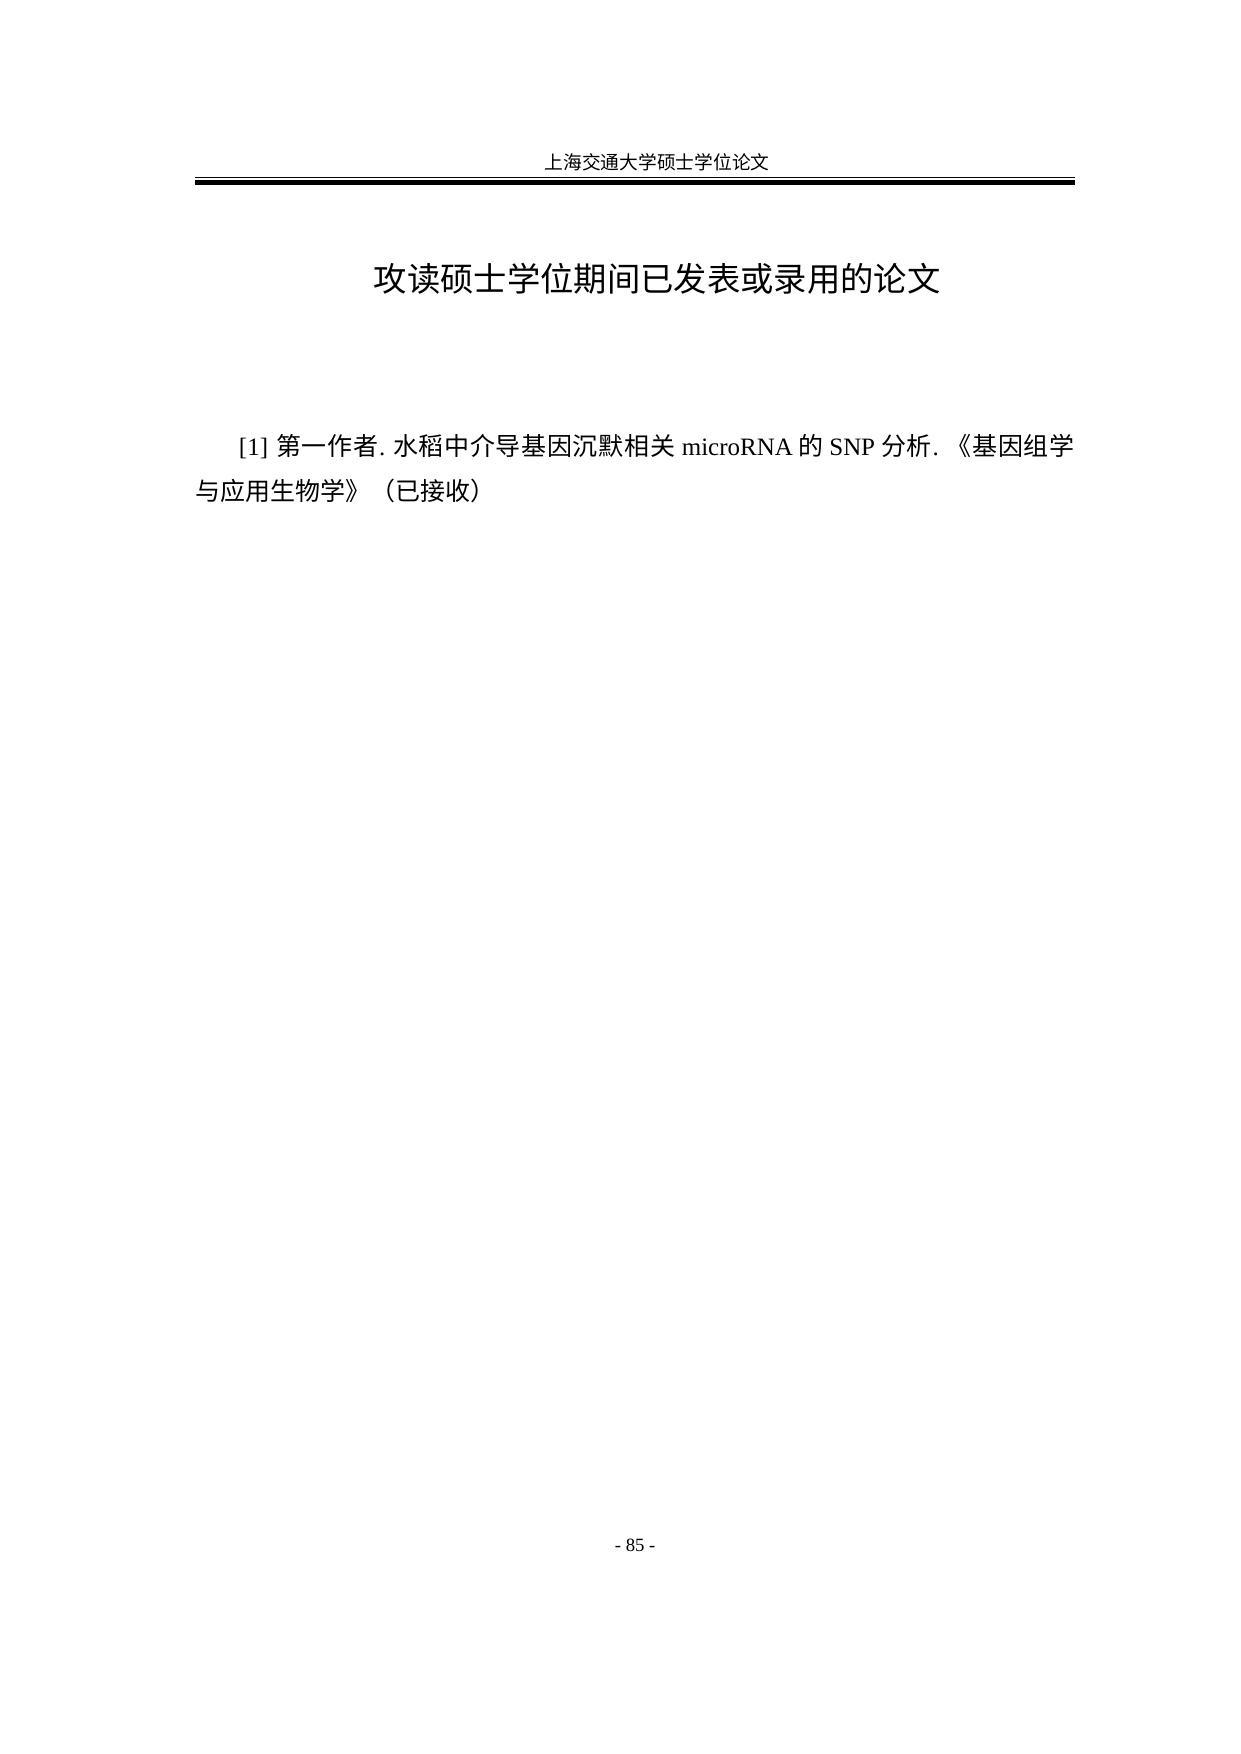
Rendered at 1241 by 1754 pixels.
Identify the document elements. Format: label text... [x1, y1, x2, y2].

text 攻读硕士学位期间已发表或录用的论文 [195, 252, 1075, 301]
text [1] 第一作者. 水稻中介导基因沉默相关microRNA的SNP分析. 《基因组学与应用生物学》（已接收） [195, 426, 1075, 508]
